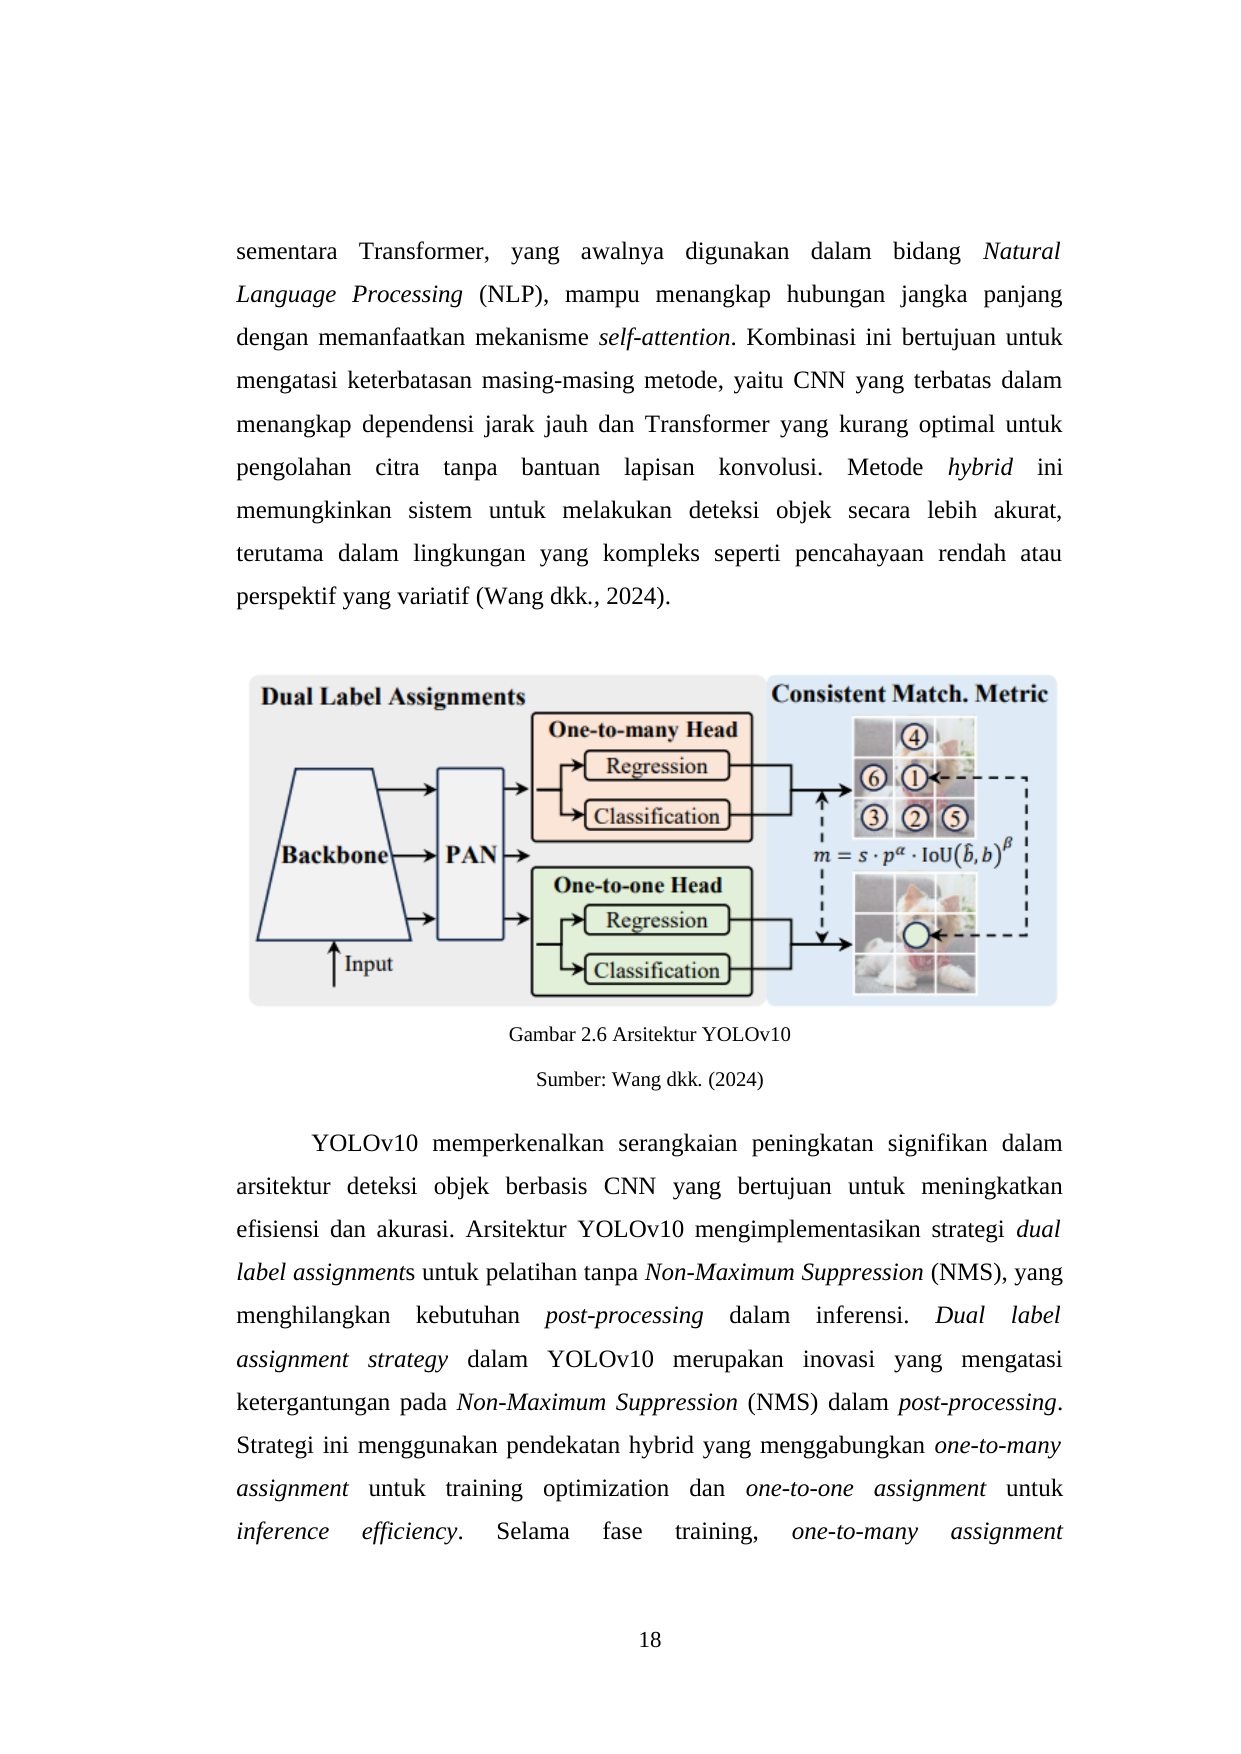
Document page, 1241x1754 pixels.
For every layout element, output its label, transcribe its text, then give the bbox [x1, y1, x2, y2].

picture [236, 667, 1063, 1009]
text Gambar 2.6 Arsitektur YOLOv10 [236, 1022, 1063, 1046]
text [236, 236, 1063, 610]
text Sumber: Wang dkk. (2024) [236, 1067, 1063, 1091]
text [236, 1128, 1063, 1545]
